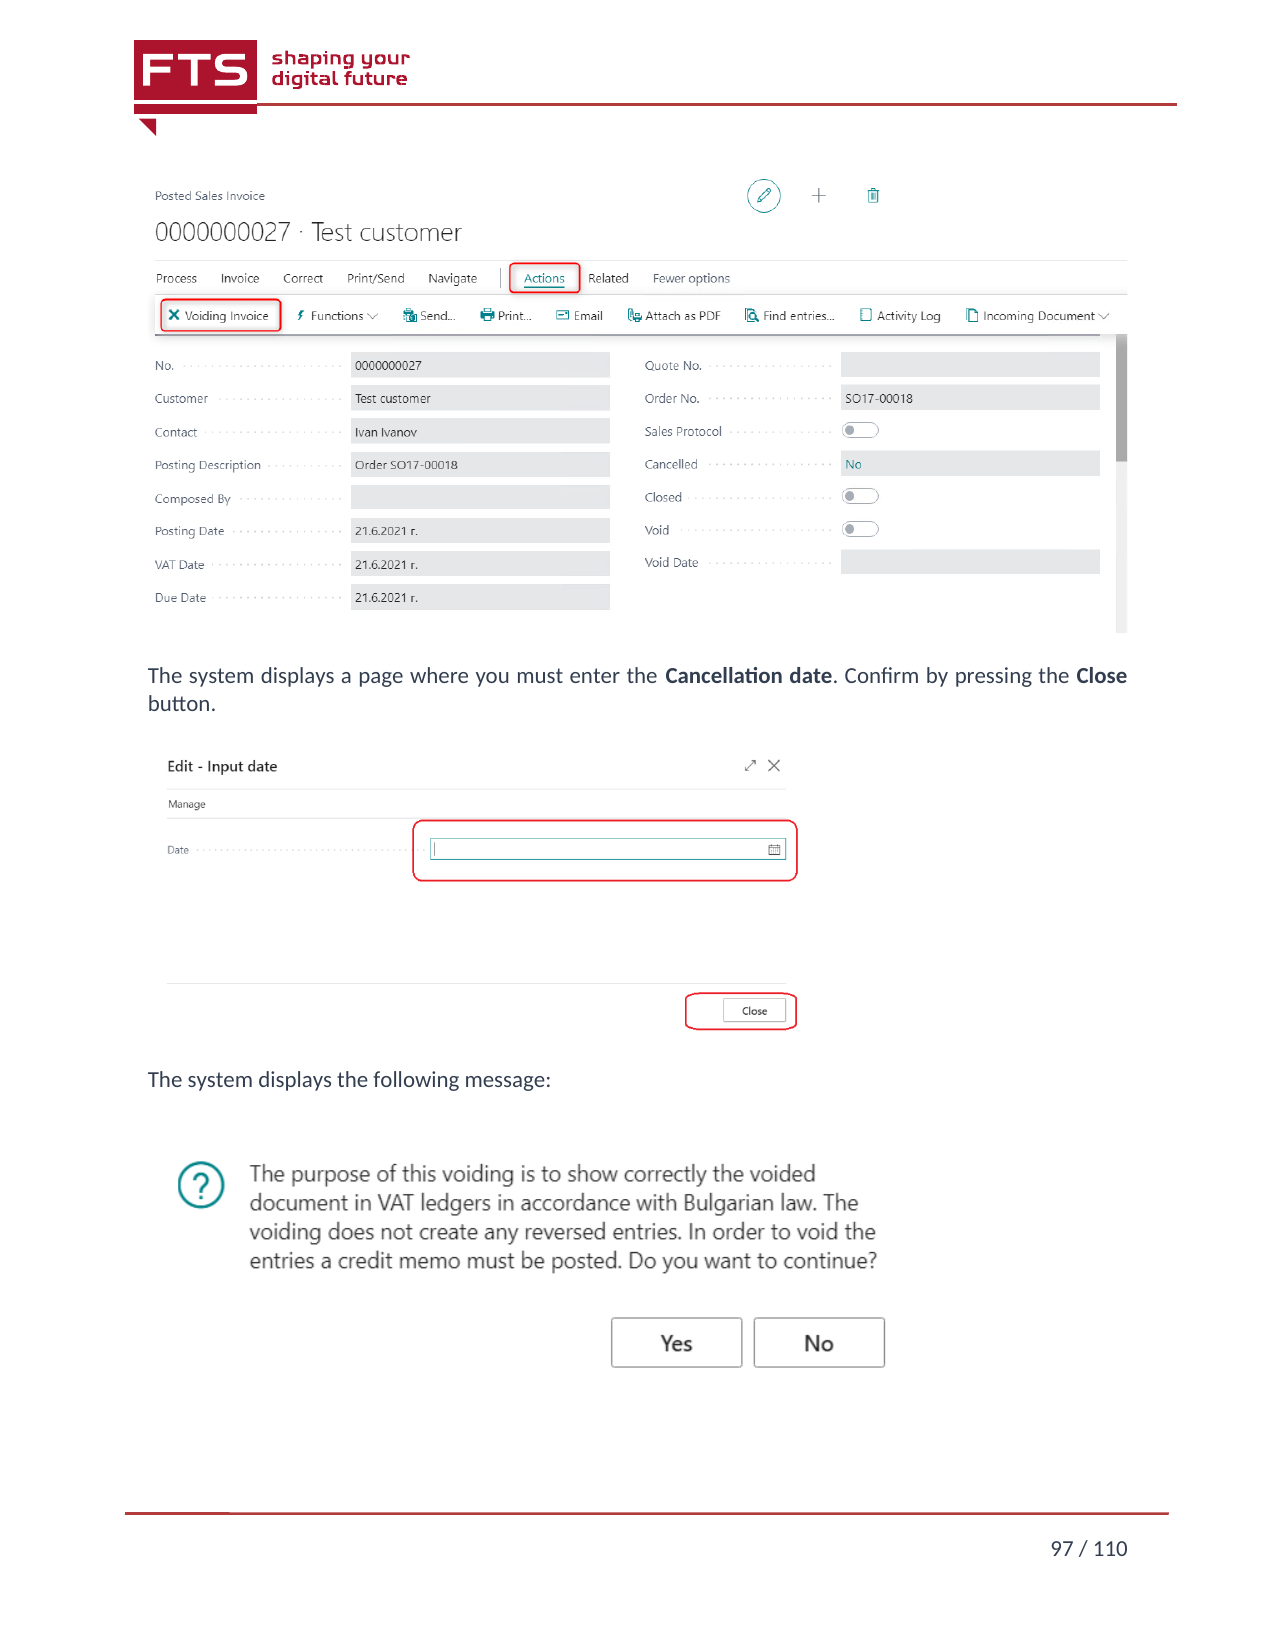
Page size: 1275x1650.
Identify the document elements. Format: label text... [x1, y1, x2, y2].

picture [147, 177, 1128, 633]
picture [147, 1121, 919, 1398]
text The system displays the following message: [148, 1065, 1127, 1093]
text The system displays a page where you must enter the Cancellation date. Confirm by pressing the Close button. [148, 661, 1127, 717]
picture [152, 745, 801, 1037]
